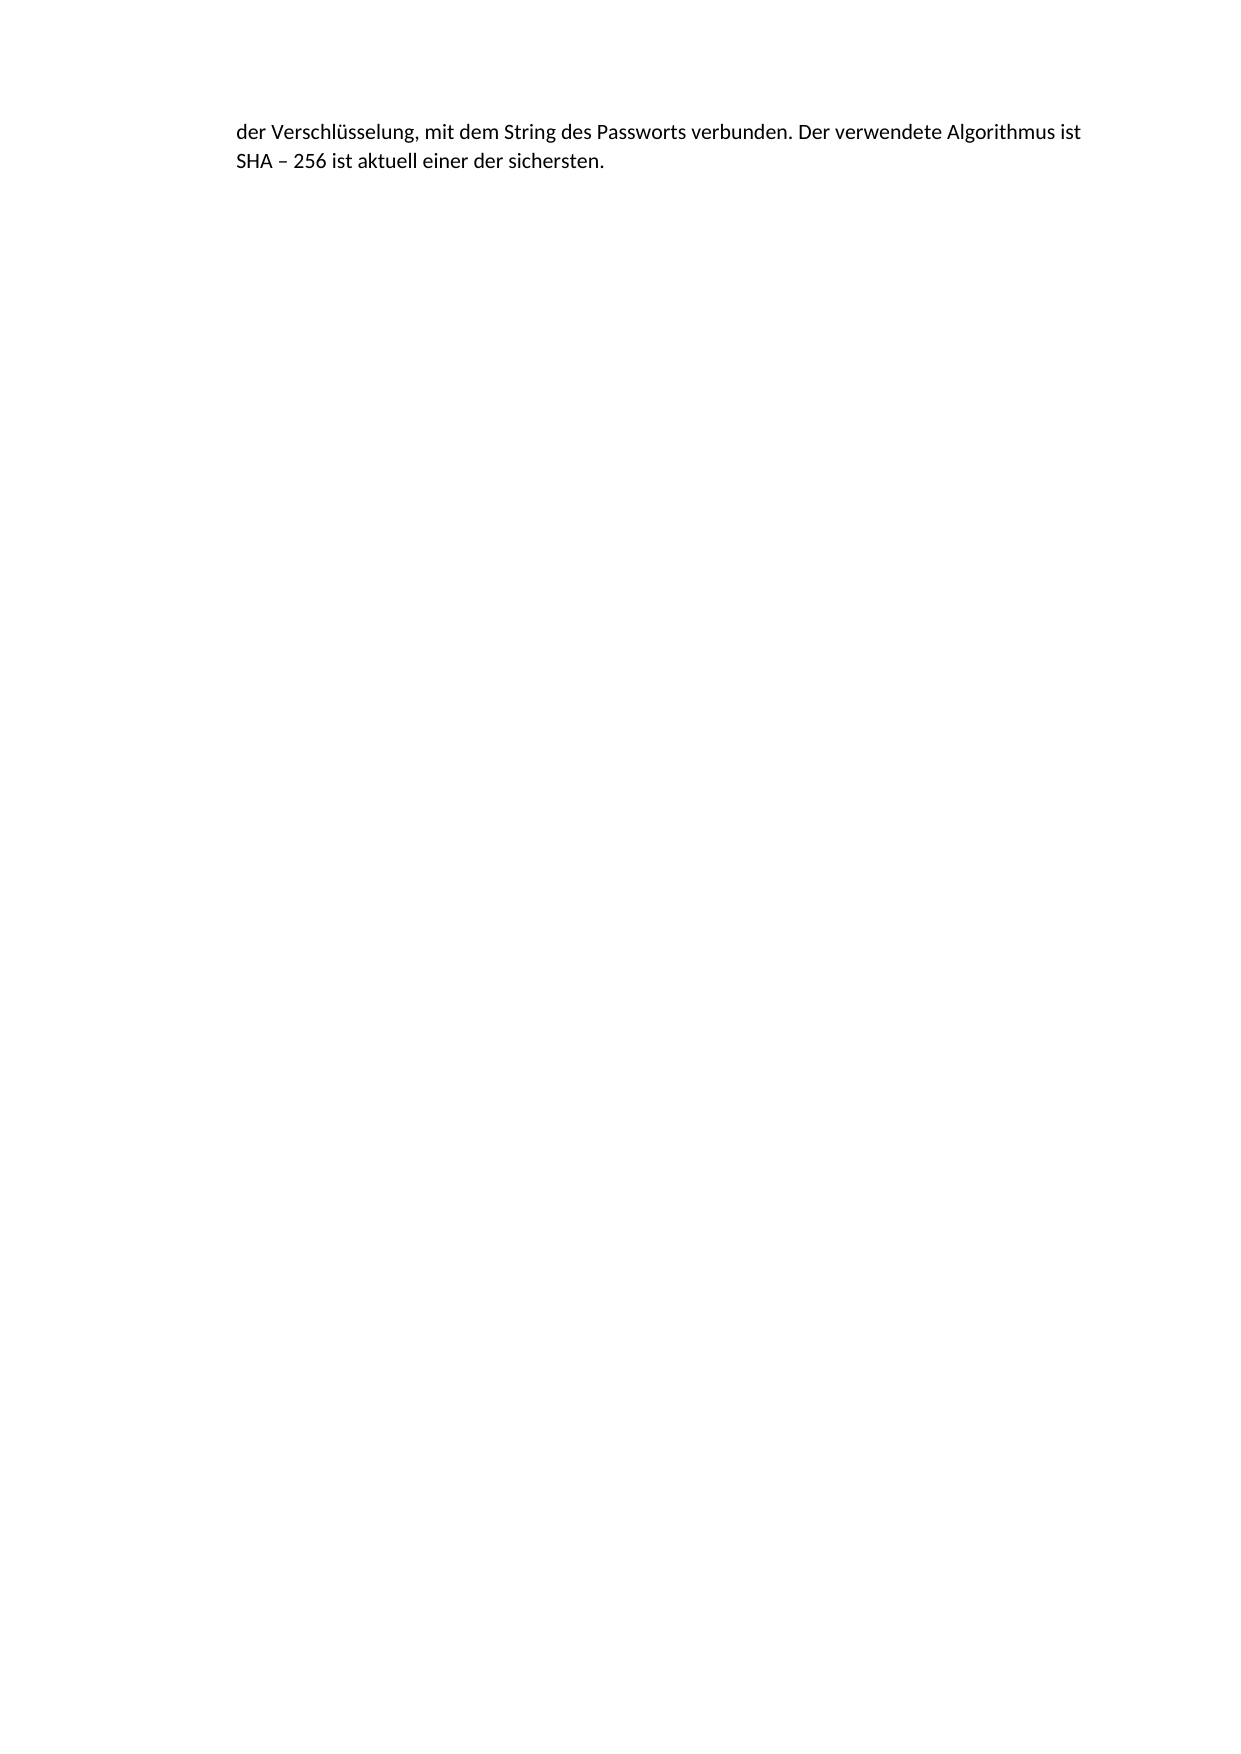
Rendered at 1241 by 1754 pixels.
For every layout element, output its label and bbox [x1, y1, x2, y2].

text [148, 118, 1093, 174]
